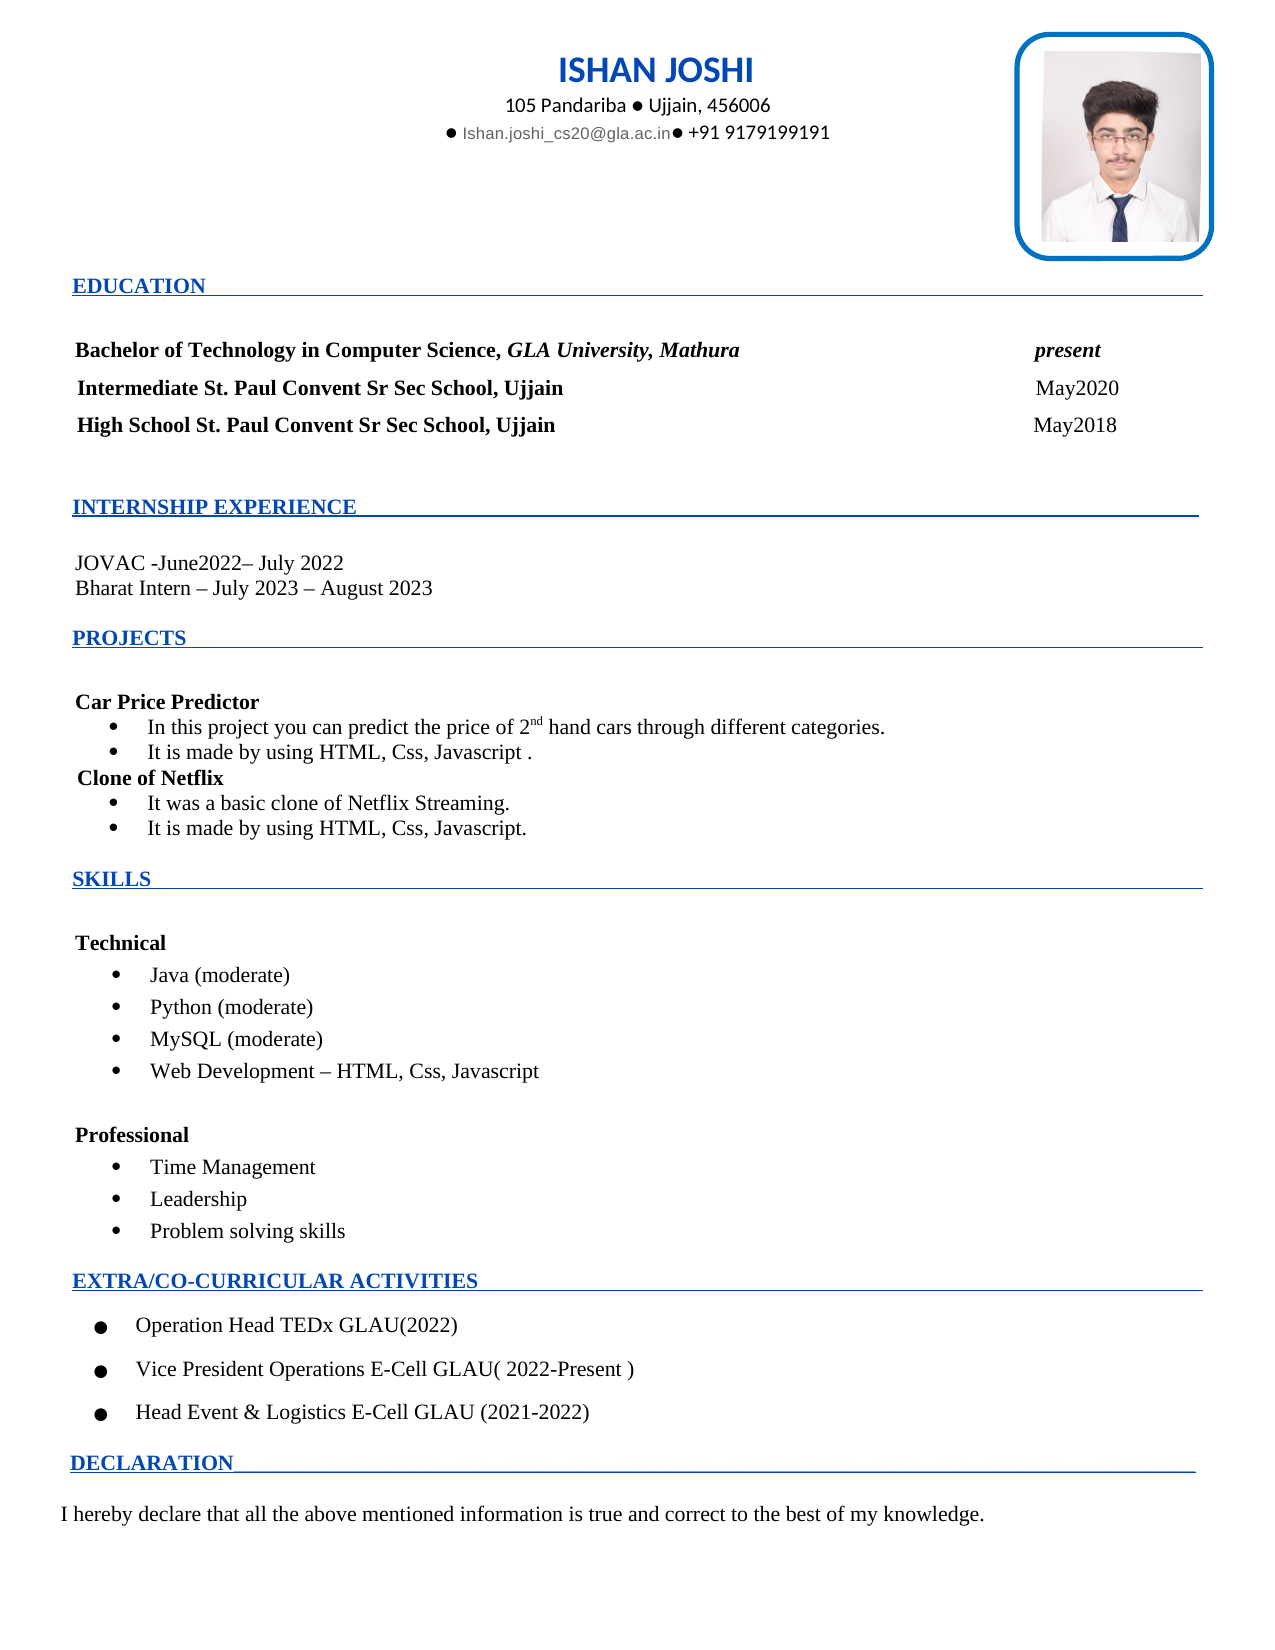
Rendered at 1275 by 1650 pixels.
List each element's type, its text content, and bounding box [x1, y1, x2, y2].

list Vice President Operations E-Cell GLAU( 2022-Present ) [93, 1356, 1214, 1381]
text ISHAN JOSHI [98, 47, 1020, 91]
text Intermediate St. Paul Convent Sr Sec School, Ujjain May2020 [60, 374, 1214, 400]
subtitle INTERNSHIP EXPERIENCE_____________________________________________________________________________ [72, 494, 1214, 519]
list Leadership [112, 1186, 1214, 1211]
list Time Management [112, 1154, 1214, 1179]
subtitle EDUCATION [72, 273, 1214, 298]
list Problem solving skills [112, 1218, 1214, 1243]
text DECLARATION________________________________________________________________________________________ [70, 1450, 1214, 1475]
text Car Price Predictor [75, 689, 1214, 714]
text High School St. Paul Convent Sr Sec School, Ujjain May2018 [60, 412, 1214, 438]
list It is made by using HTML, Css, Javascript . [109, 739, 1214, 765]
list It was a basic clone of Netflix Streaming. [109, 790, 1214, 816]
list Web Development – HTML, Css, Javascript [112, 1058, 1214, 1083]
text Professional [75, 1122, 1214, 1147]
list It is made by using HTML, Css, Javascript. [109, 816, 1214, 841]
list MySQL (moderate) [112, 1026, 1214, 1051]
text JOVAC -June2022– July 2022 [75, 549, 1214, 575]
text Bachelor of Technology in Computer Science, GLA University, Mathura present [75, 337, 1214, 362]
list In this project you can predict the price of 2nd hand cars through different categories. [109, 714, 1214, 739]
subtitle PROJECTS [72, 625, 1214, 650]
text I hereby declare that all the above mentioned information is true and correct to the best of my knowledge. [60, 1501, 1214, 1526]
subtitle SKILLS [72, 866, 1214, 891]
subtitle EXTRA/CO-CURRICULAR ACTIVITIES [72, 1268, 1214, 1294]
text 105 Pandariba ● Ujjain, 456006 [60, 91, 1014, 118]
list Python (moderate) [112, 994, 1214, 1019]
text Technical [75, 930, 1214, 955]
text Bharat Intern – July 2023 – August 2023 [75, 575, 1214, 600]
list Head Event & Logistics E-Cell GLAU (2021-2022) [93, 1399, 1214, 1424]
text ● Ishan.joshi_cs20@gla.ac.in● +91 9179199191 [60, 118, 1014, 145]
list Java (moderate) [112, 962, 1214, 987]
text Clone of Netflix [60, 765, 1214, 790]
picture [1041, 51, 1201, 242]
list Operation Head TEDx GLAU(2022) [93, 1312, 1214, 1337]
